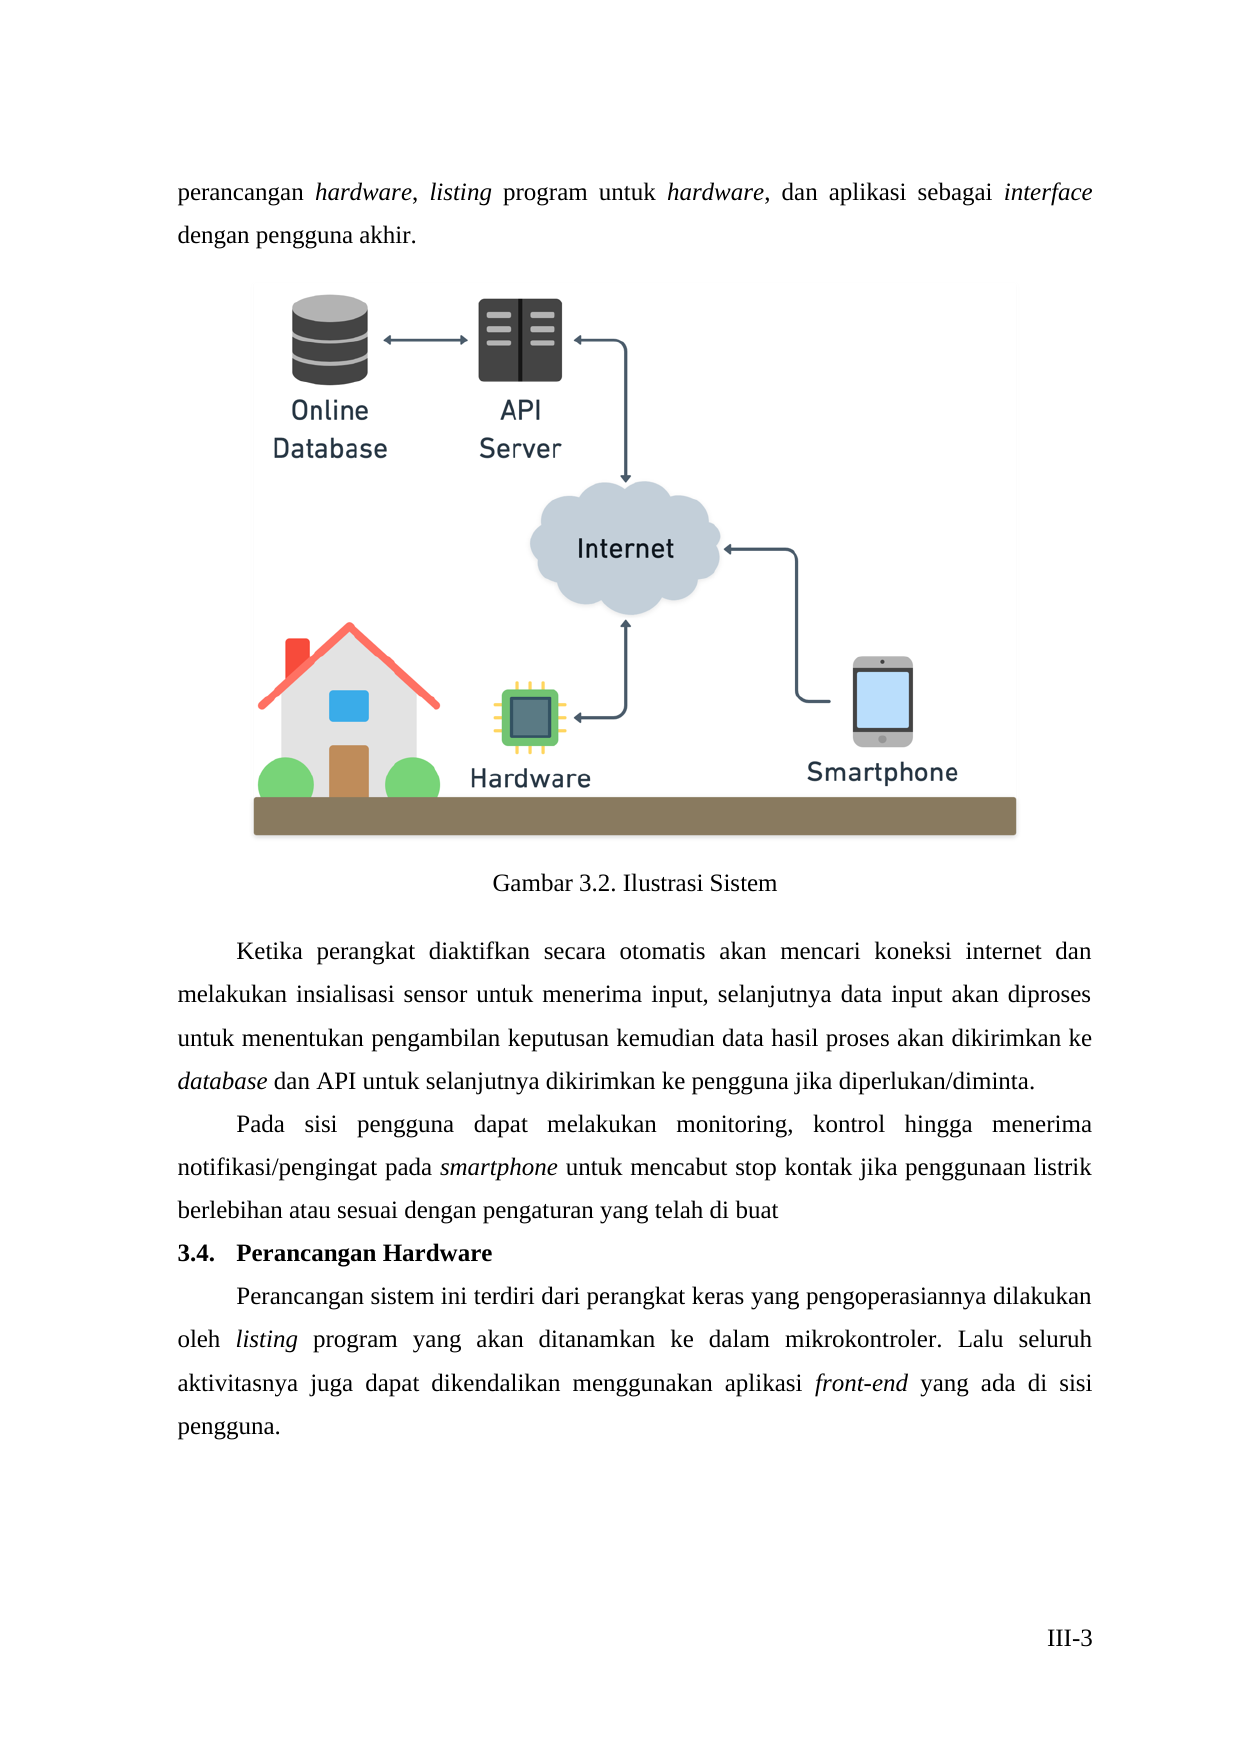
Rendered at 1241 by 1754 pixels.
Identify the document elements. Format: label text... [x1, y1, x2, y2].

list Pada sisi pengguna dapat melakukan monitoring, kontrol hingga menerima notifikasi/pengingat pada smartphone untuk mencabut stop kontak jika penggunaan listrik berlebihan atau sesuai dengan pengaturan yang telah di buat [177, 1109, 1092, 1224]
list Perancangan Hardware [177, 1238, 1092, 1267]
picture [234, 263, 1035, 854]
text Gambar 3.2. Ilustrasi Sistem [177, 868, 1092, 897]
list Perancangan sistem ini terdiri dari perangkat keras yang pengoperasiannya dilakukan oleh listing program yang akan ditanamkan ke dalam mikrokontroler. Lalu seluruh aktivitasnya juga dapat dikendalikan menggunakan aplikasi front-end yang ada di sisi pengguna. [177, 1281, 1092, 1439]
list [177, 177, 1092, 249]
list Ketika perangkat diaktifkan secara otomatis akan mencari koneksi internet dan melakukan insialisasi sensor untuk menerima input, selanjutnya data input akan diproses untuk menentukan pengambilan keputusan kemudian data hasil proses akan dikirimkan ke database dan API untuk selanjutnya dikirimkan ke pengguna jika diperlukan/diminta. [177, 936, 1092, 1094]
